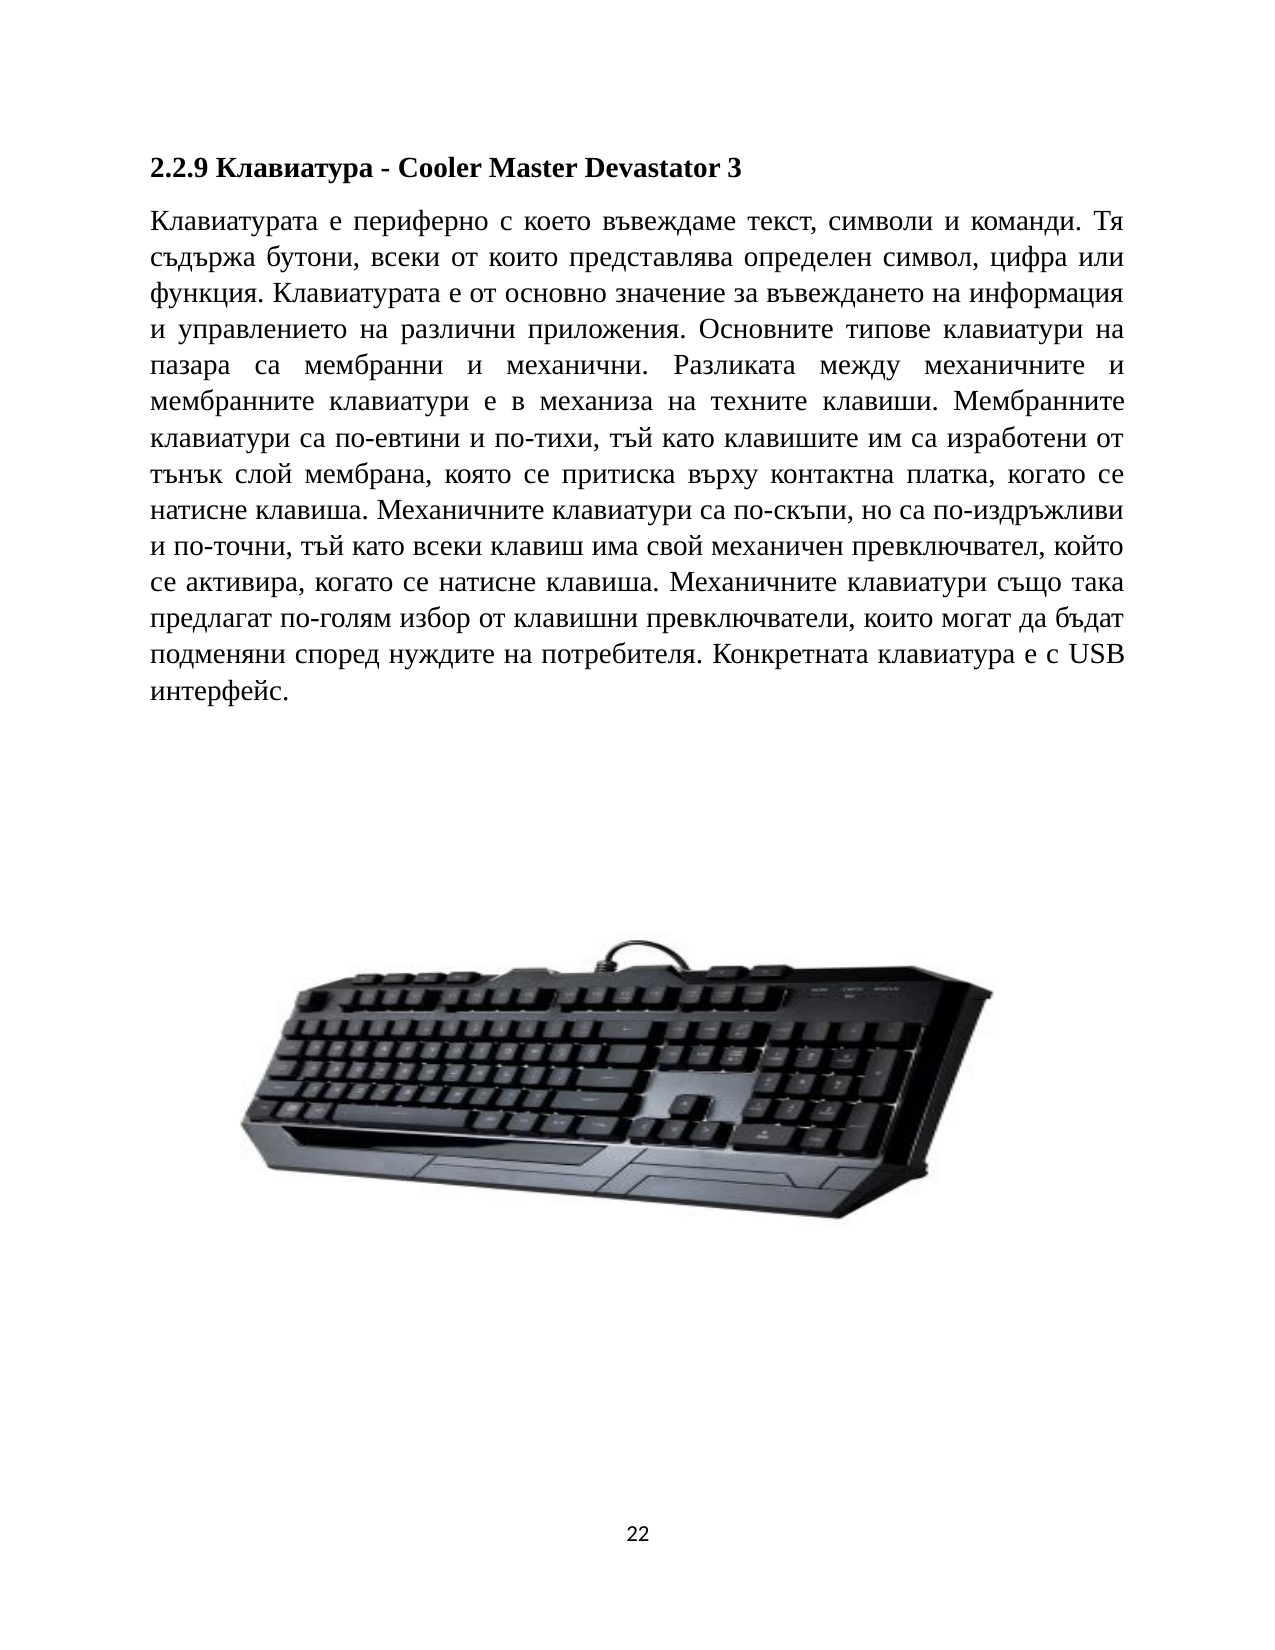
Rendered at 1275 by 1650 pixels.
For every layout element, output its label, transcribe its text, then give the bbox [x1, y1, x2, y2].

text 2.2.9 Клавиатура - Cooler Master Devastator 3 [150, 150, 1125, 183]
text Клавиатурата е периферно с което въвеждаме текст, символи и команди. Тя съдържа бутони, всеки от които представлява определен символ, цифра или функция. Клавиатурата е от основно значение за въвеждането на информация и управлението на различни приложения. Основните типове клавиатури на пазара са мембранни и механични. Разликата между механичните и мембранните клавиатури е в механиза на техните клавиши. Мембранните клавиатури са по-евтини и по-тихи, тъй като клавишите им са изработени от тънък слой мембрана, която се притиска върху контактна платка, когато се натисне клавиша. Механичните клавиатури са по-скъпи, но са по-издръжливи и по-точни, тъй като всеки клавиш има свой механичен превключвател, който се активира, когато се натисне клавиша. Механичните клавиатури също така предлагат по-голям избор от клавишни превключватели, които могат да бъдат подменяни според нуждите на потребителя. Конкретната клавиатура е с USB интерфейс. [150, 203, 1125, 706]
picture [170, 727, 1064, 1436]
